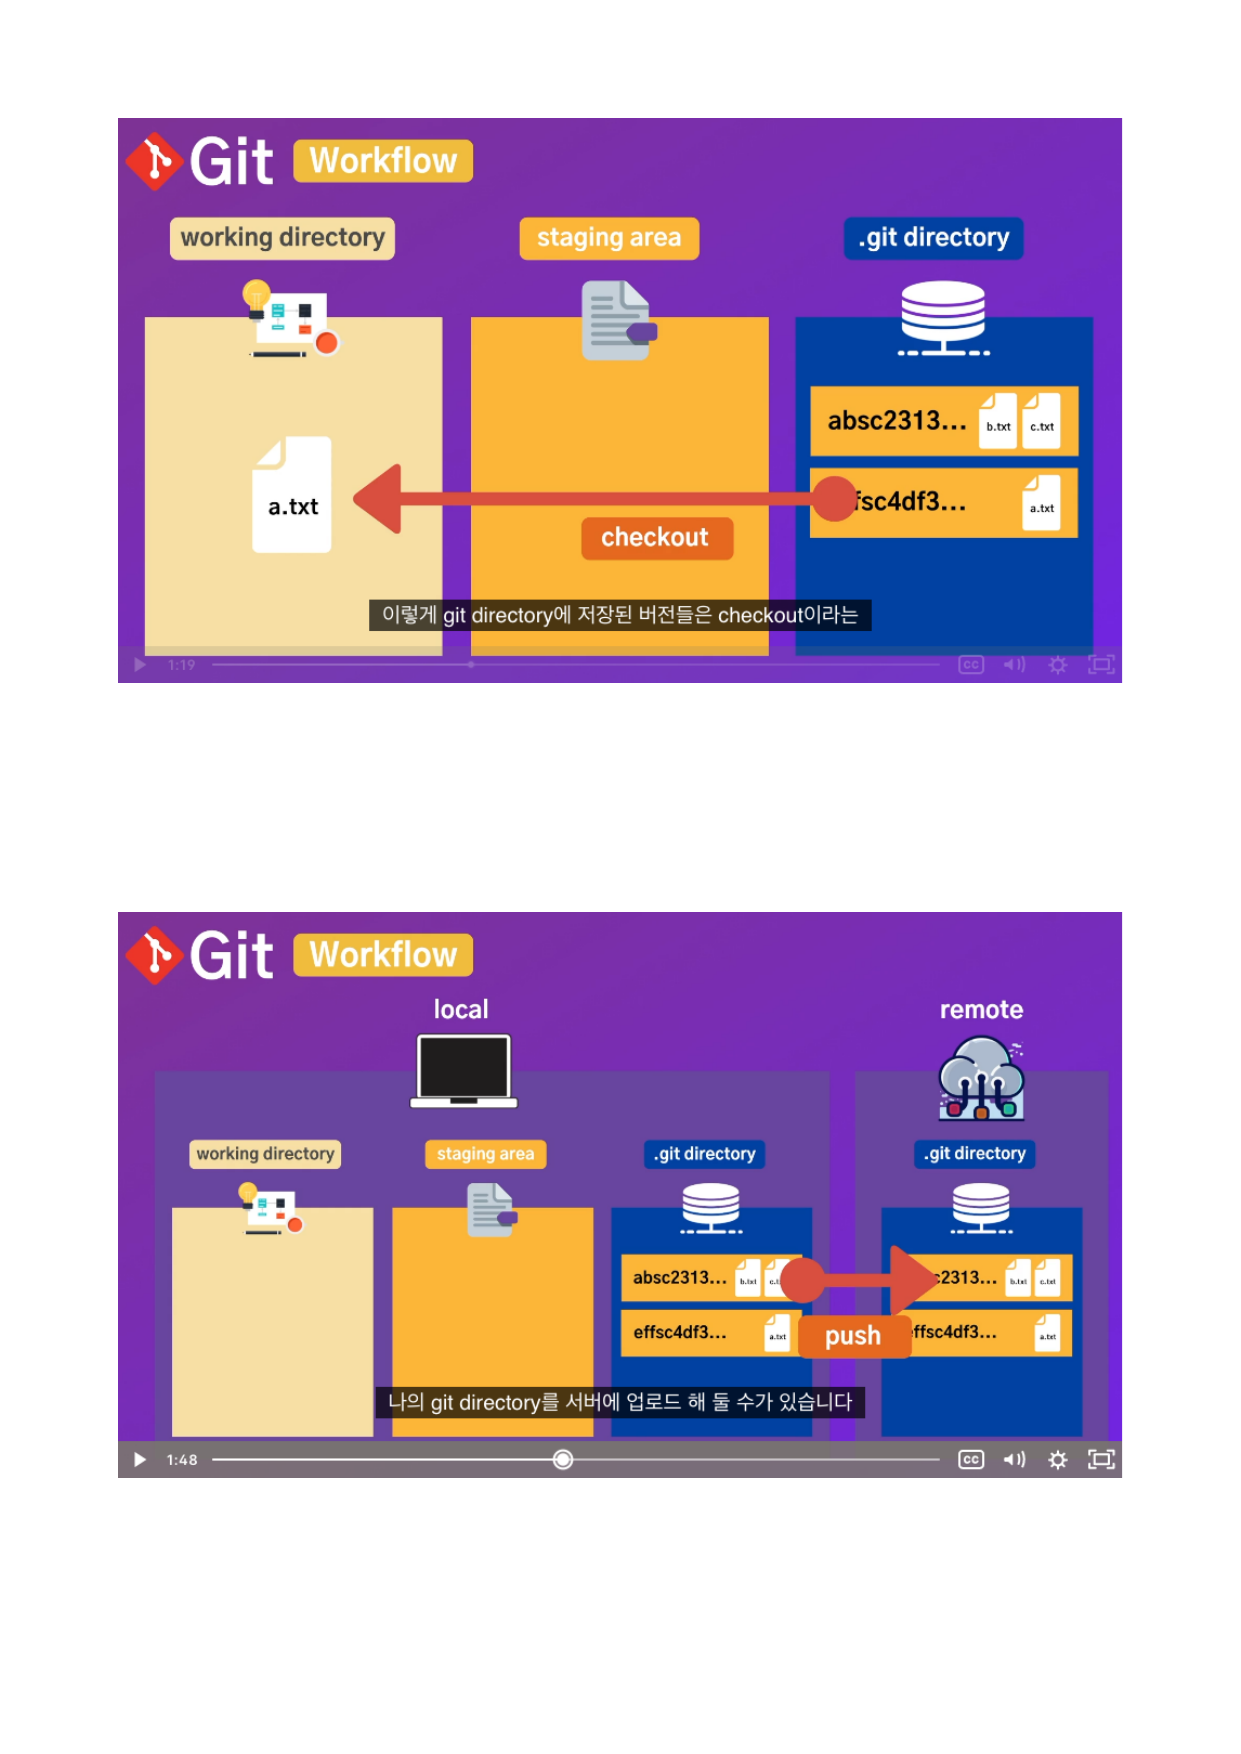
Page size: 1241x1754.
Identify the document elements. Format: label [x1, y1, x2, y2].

picture [118, 118, 1123, 683]
picture [118, 912, 1123, 1478]
